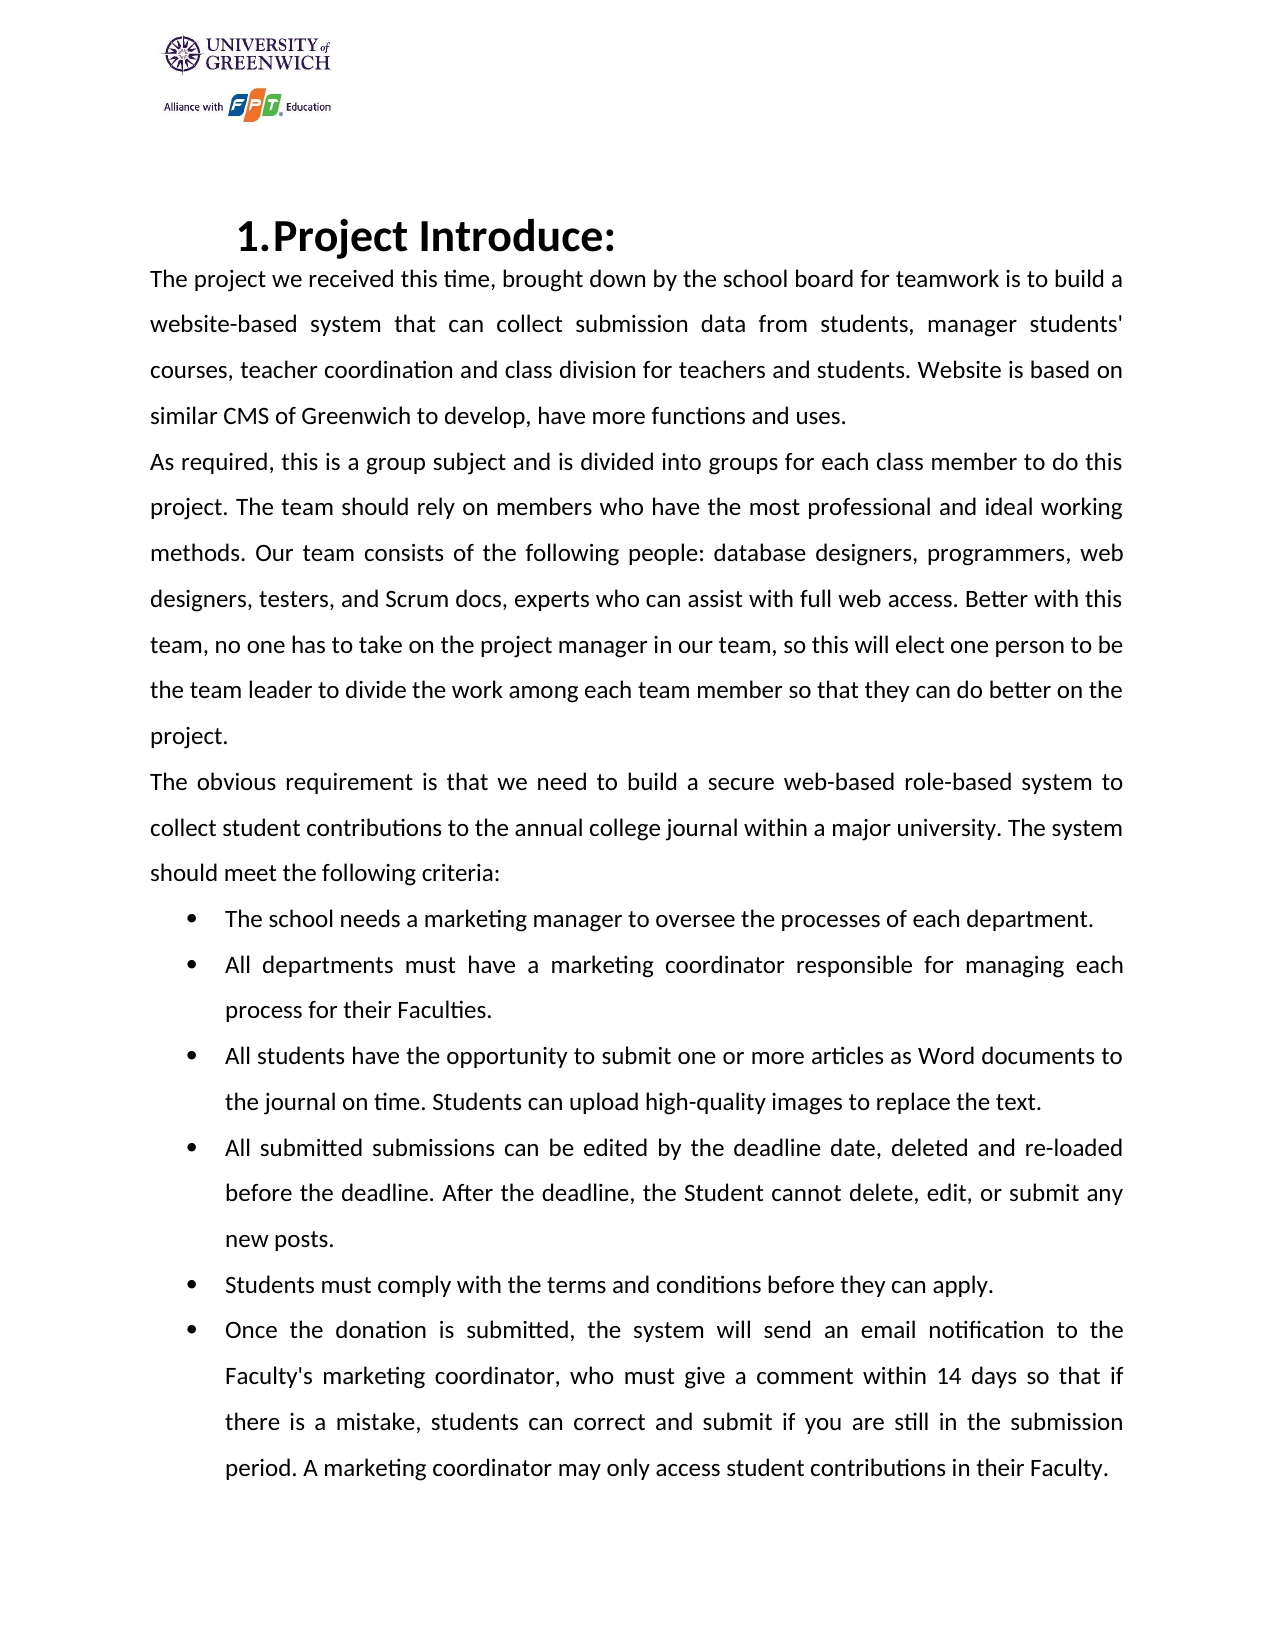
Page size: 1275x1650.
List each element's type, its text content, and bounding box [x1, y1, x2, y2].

text As required, this is a group subject and is divided into groups for each class member to do this project. The team should rely on members who have the most professional and ideal working methods. Our team consists of the following people: database designers, programmers, web designers, testers, and Scrum docs, experts who can assist with full web access. Better with this team, no one has to take on the project manager in our team, so this will elect one person to be the team leader to divide the work among each team member so that they can do better on the project. [150, 446, 1125, 751]
list Students must comply with the terms and conditions before they can apply. [187, 1269, 1125, 1299]
list All students have the opportunity to submit one or more articles as Word documents to the journal on time. Students can upload high-quality images to replace the text. [187, 1040, 1125, 1117]
text The obvious requirement is that we need to build a secure web-based role-based system to collect student contributions to the annual college journal within a major university. The system should meet the following criteria: [150, 766, 1125, 888]
subtitle Project Introduce: [235, 207, 1125, 263]
list The school needs a marketing manager to oversee the processes of each department. [187, 903, 1125, 934]
list All departments must have a marketing coordinator responsible for managing each process for their Faculties. [187, 949, 1125, 1025]
list All submitted submissions can be edited by the deadline date, deleted and re-loaded before the deadline. After the deadline, the Student cannot delete, edit, or submit any new posts. [187, 1132, 1125, 1254]
list Once the donation is submitted, the system will send an email notification to the Faculty's marketing coordinator, who must give a comment within 14 days so that if there is a mistake, students can correct and submit if you are still in the submission period. A marketing coordinator may only access student contributions in their Faculty. [187, 1315, 1125, 1482]
text The project we received this time, brought down by the school board for teamwork is to build a website-based system that can collect submission data from students, manager students' courses, teacher coordination and class division for teachers and students. Website is based on similar CMS of Greenwich to develop, have more functions and uses. [150, 263, 1125, 431]
picture [150, 21, 343, 133]
